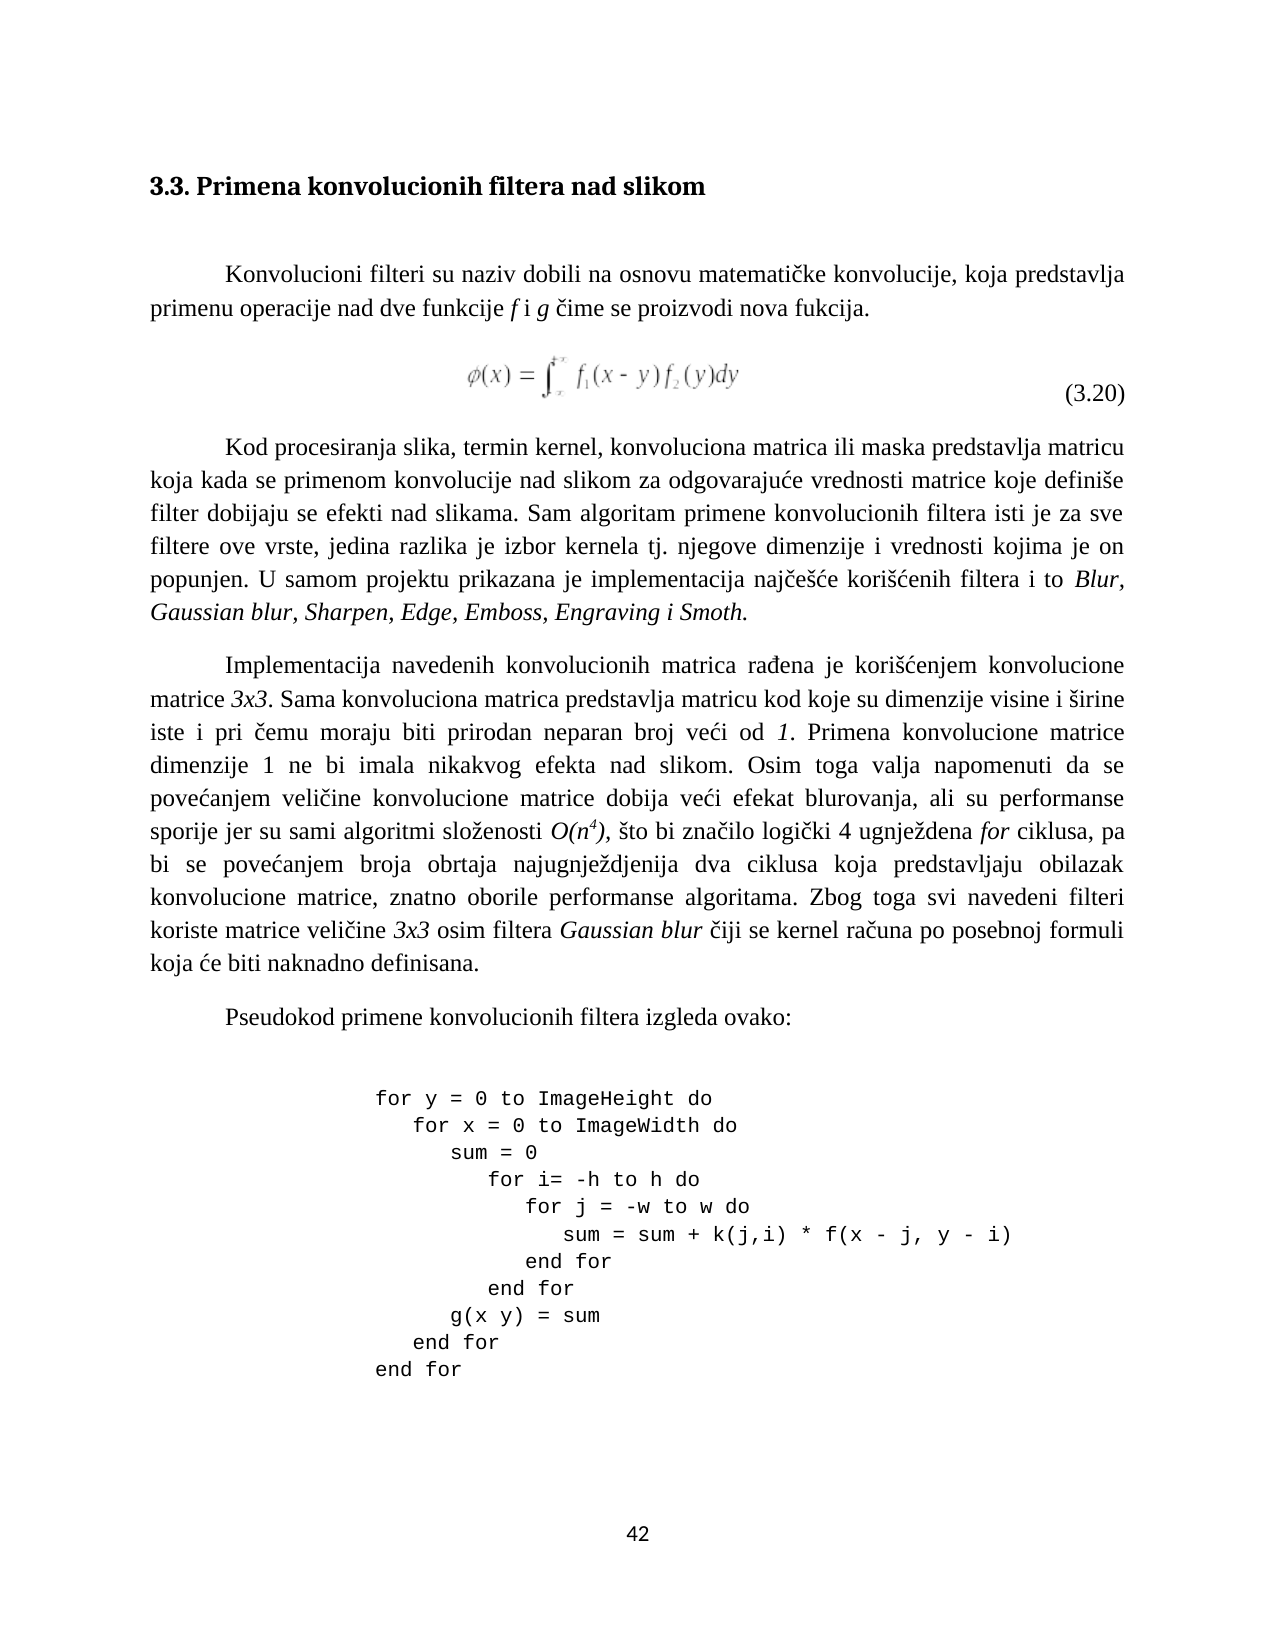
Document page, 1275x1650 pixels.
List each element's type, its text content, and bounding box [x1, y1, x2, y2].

text for y = 0 to ImageHeight do for x = 0 to ImageWidth do sum = 0 for i= -h to h do for j = -w to w do sum = sum + k(j,i) * f(x - j, y - i) end for end for g(x y) = sum end for end for [375, 1088, 1125, 1383]
subtitle Primena konvolucionih filtera nad slikom [150, 171, 1125, 202]
text Kod procesiranja slika, termin kernel, konvoluciona matrica ili maska predstavlja matricu koja kada se primenom konvolucije nad slikom za odgovarajuće vrednosti matrice koje definiše filter dobijaju se efekti nad slikama. Sam algoritam primene konvolucionih filtera isti je za sve filtere ove vrste, jedina razlika je izbor kernela tj. njegove dimenzije i vrednosti kojima je on popunjen. U samom projektu prikazana je implementacija najčešće korišćenih filtera i to Blur, Gaussian blur, Sharpen, Edge, Emboss, Engraving i Smoth. [150, 432, 1125, 626]
text Implementacija navedenih konvolucionih matrica rađena je korišćenjem konvolucione matrice 3x3. Sama konvoluciona matrica predstavlja matricu kod koje su dimenzije visine i širine iste i pri čemu moraju biti prirodan neparan broj veći od 1. Primena konvolucione matrice dimenzije 1 ne bi imala nikakvog efekta nad slikom. Osim toga valja napomenuti da se povećanjem veličine konvolucione matrice dobija veći efekat blurovanja, ali su performanse sporije jer su sami algoritmi složenosti O(n4), što bi značilo logički 4 ugnježdena for ciklusa, pa bi se povećanjem broja obrtaja najugnježdjenija dva ciklusa koja predstavljaju obilazak konvolucione matrice, znatno oborile performanse algoritama. Zbog toga svi navedeni filteri koriste matrice veličine 3x3 osim filtera Gaussian blur čiji se kernel računa po posebnoj formuli koja će biti naknadno definisana. [150, 651, 1125, 977]
text Konvolucioni filteri su naziv dobili na osnovu matematičke konvolucije, koja predstavlja primenu operacije nad dve funkcije f i g čime se proizvodi nova fukcija. [150, 259, 1125, 321]
text (3.20) [150, 346, 1125, 407]
text Pseudokod primene konvolucionih filtera izgleda ovako: [150, 1002, 1125, 1063]
